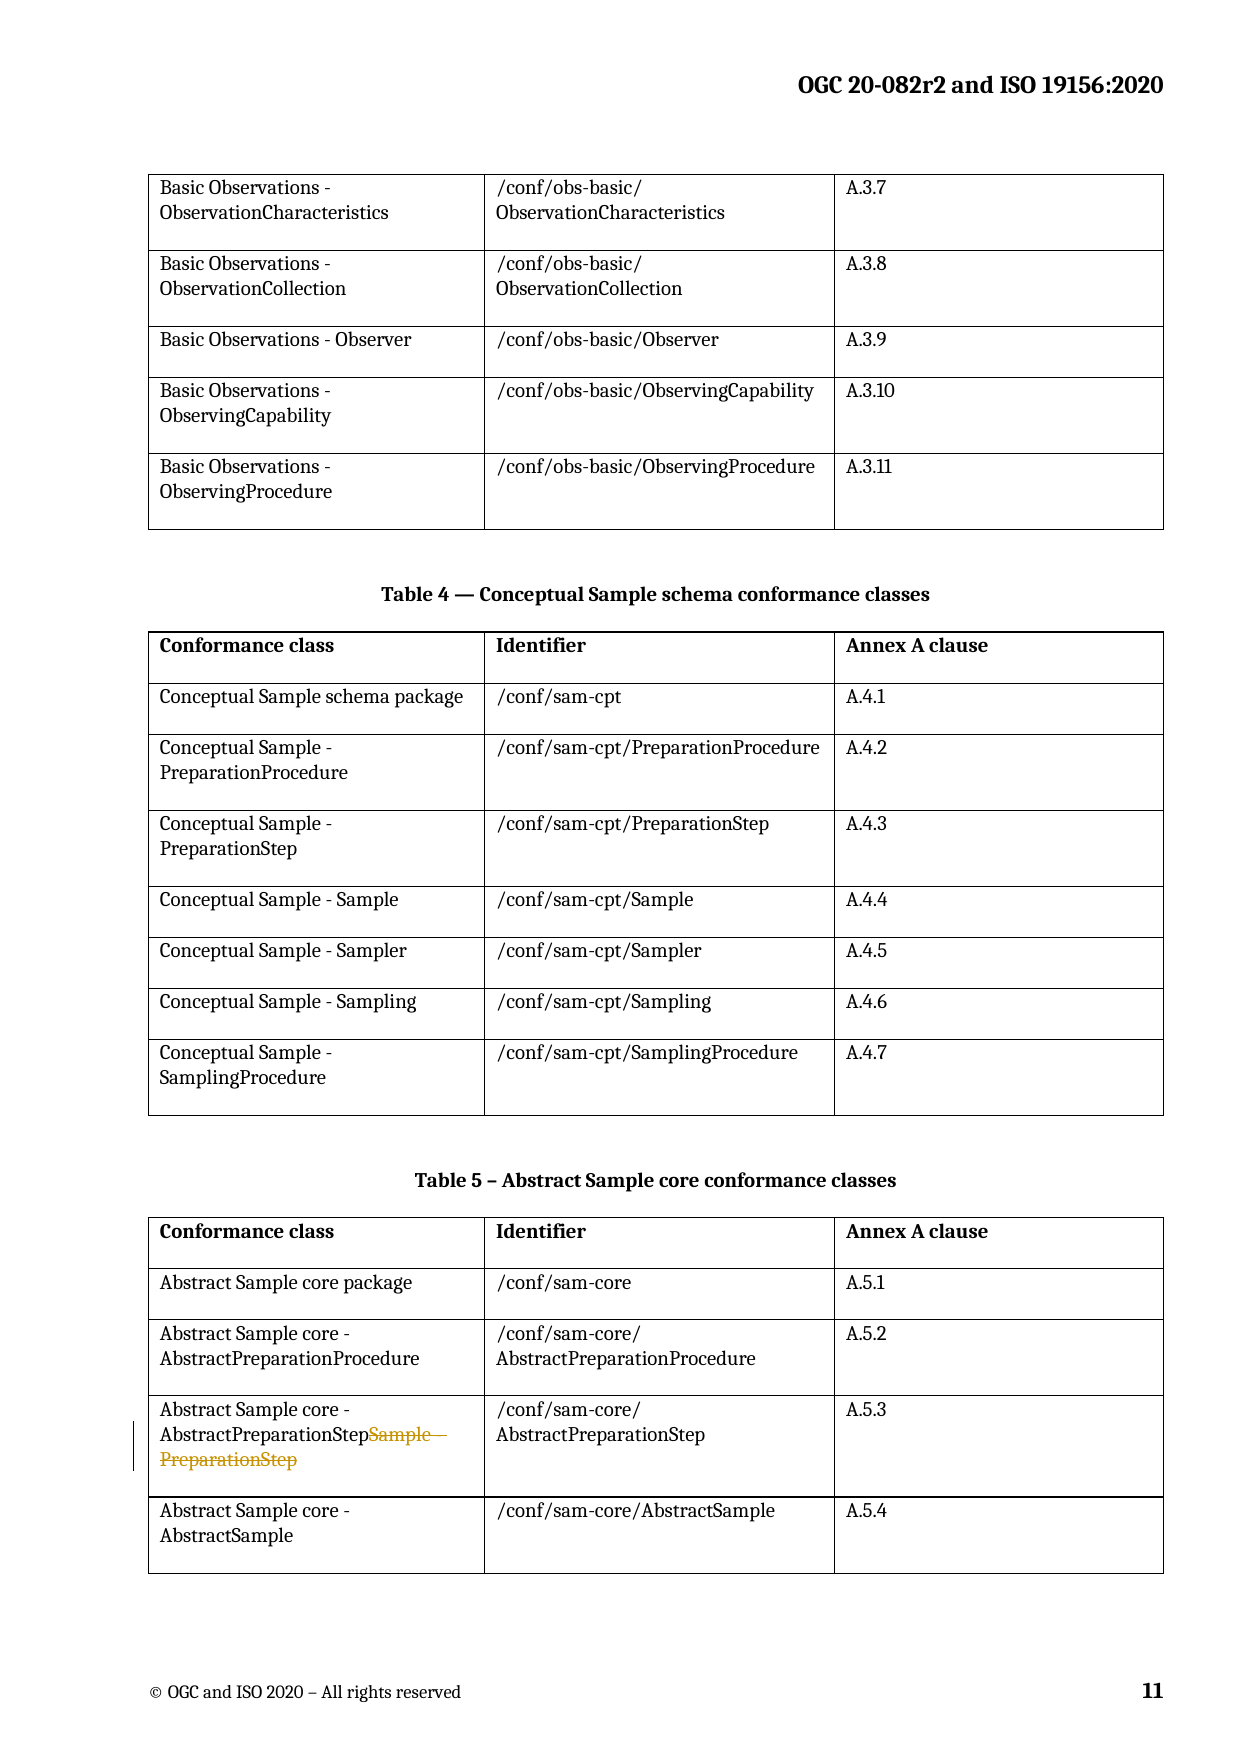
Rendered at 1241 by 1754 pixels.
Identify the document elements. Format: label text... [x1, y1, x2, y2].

table_cell Conceptual Sample - SamplingProcedure [149, 1040, 484, 1115]
table_cell /conf/sam-core [485, 1269, 834, 1319]
table_cell /conf/obs-basic/ObservationCollection [485, 251, 834, 326]
table_cell /conf/sam-cpt/PreparationStep [485, 811, 834, 886]
table_cell A.4.6 [835, 989, 1163, 1039]
table_cell Basic Observations - ObservationCollection [149, 251, 484, 326]
table_cell A.5.2 [835, 1320, 1163, 1395]
table_cell Conceptual Sample - Sampler [149, 938, 484, 988]
table_header Conformance class [149, 633, 484, 682]
table_cell A.5.3 [835, 1396, 1163, 1496]
table_header Annex A clause [835, 1218, 1163, 1268]
table_cell Abstract Sample core - AbstractPreparationStep [149, 1396, 484, 1496]
table_cell Abstract Sample core package [149, 1269, 484, 1319]
table_cell /conf/sam-core/AbstractPreparationProcedure [485, 1320, 834, 1395]
table_cell A.3.11 [835, 454, 1163, 529]
table_cell Basic Observations - ObservingProcedure [149, 454, 484, 529]
table_cell /conf/sam-cpt/Sample [485, 887, 834, 937]
table_header Annex A clause [835, 633, 1163, 682]
table_cell Conceptual Sample - Sampling [149, 989, 484, 1039]
table_cell /conf/obs-basic/Observer [485, 327, 834, 377]
table_cell A.4.3 [835, 811, 1163, 886]
table_cell A.3.7 [835, 175, 1163, 250]
table_cell Basic Observations - ObservationCharacteristics [149, 175, 484, 250]
table_header Identifier [485, 633, 834, 682]
table_header Conformance class [149, 1218, 484, 1268]
table_header Identifier [485, 1218, 834, 1268]
table_cell Basic Observations - ObservingCapability [149, 378, 484, 453]
table_cell Conceptual Sample schema package [149, 684, 484, 733]
table_cell /conf/sam-cpt [485, 684, 834, 733]
table_cell A.5.4 [835, 1498, 1163, 1572]
table_cell A.3.8 [835, 251, 1163, 326]
table_cell Abstract Sample core - AbstractSample [149, 1498, 484, 1572]
table_cell A.4.4 [835, 887, 1163, 937]
table_cell A.4.5 [835, 938, 1163, 988]
table_cell /conf/sam-cpt/Sampler [485, 938, 834, 988]
table_cell /conf/sam-cpt/SamplingProcedure [485, 1040, 834, 1115]
table_cell /conf/sam-cpt/PreparationProcedure [485, 735, 834, 809]
table_cell A.3.10 [835, 378, 1163, 453]
table_cell /conf/sam-cpt/Sampling [485, 989, 834, 1039]
table_cell Conceptual Sample - PreparationProcedure [149, 735, 484, 809]
table_cell /conf/obs-basic/ObservationCharacteristics [485, 175, 834, 250]
table_cell A.4.2 [835, 735, 1163, 809]
table_cell A.5.1 [835, 1269, 1163, 1319]
table_cell /conf/sam-core/AbstractPreparationStep [485, 1396, 834, 1496]
table_cell A.4.1 [835, 684, 1163, 733]
table_cell Conceptual Sample - PreparationStep [149, 811, 484, 886]
table_cell A.4.7 [835, 1040, 1163, 1115]
table_cell A.3.9 [835, 327, 1163, 377]
table_cell Abstract Sample core - AbstractPreparationProcedure [149, 1320, 484, 1395]
table_cell Basic Observations - Observer [149, 327, 484, 377]
table_cell /conf/sam-core/AbstractSample [485, 1498, 834, 1572]
table_cell /conf/obs-basic/ObservingCapability [485, 378, 834, 453]
table_cell /conf/obs-basic/ObservingProcedure [485, 454, 834, 529]
table_cell Conceptual Sample - Sample [149, 887, 484, 937]
text Table 4 — Conceptual Sample schema conformance classes [148, 581, 1163, 606]
text Table 5 – Abstract Sample core conformance classes [148, 1167, 1163, 1192]
